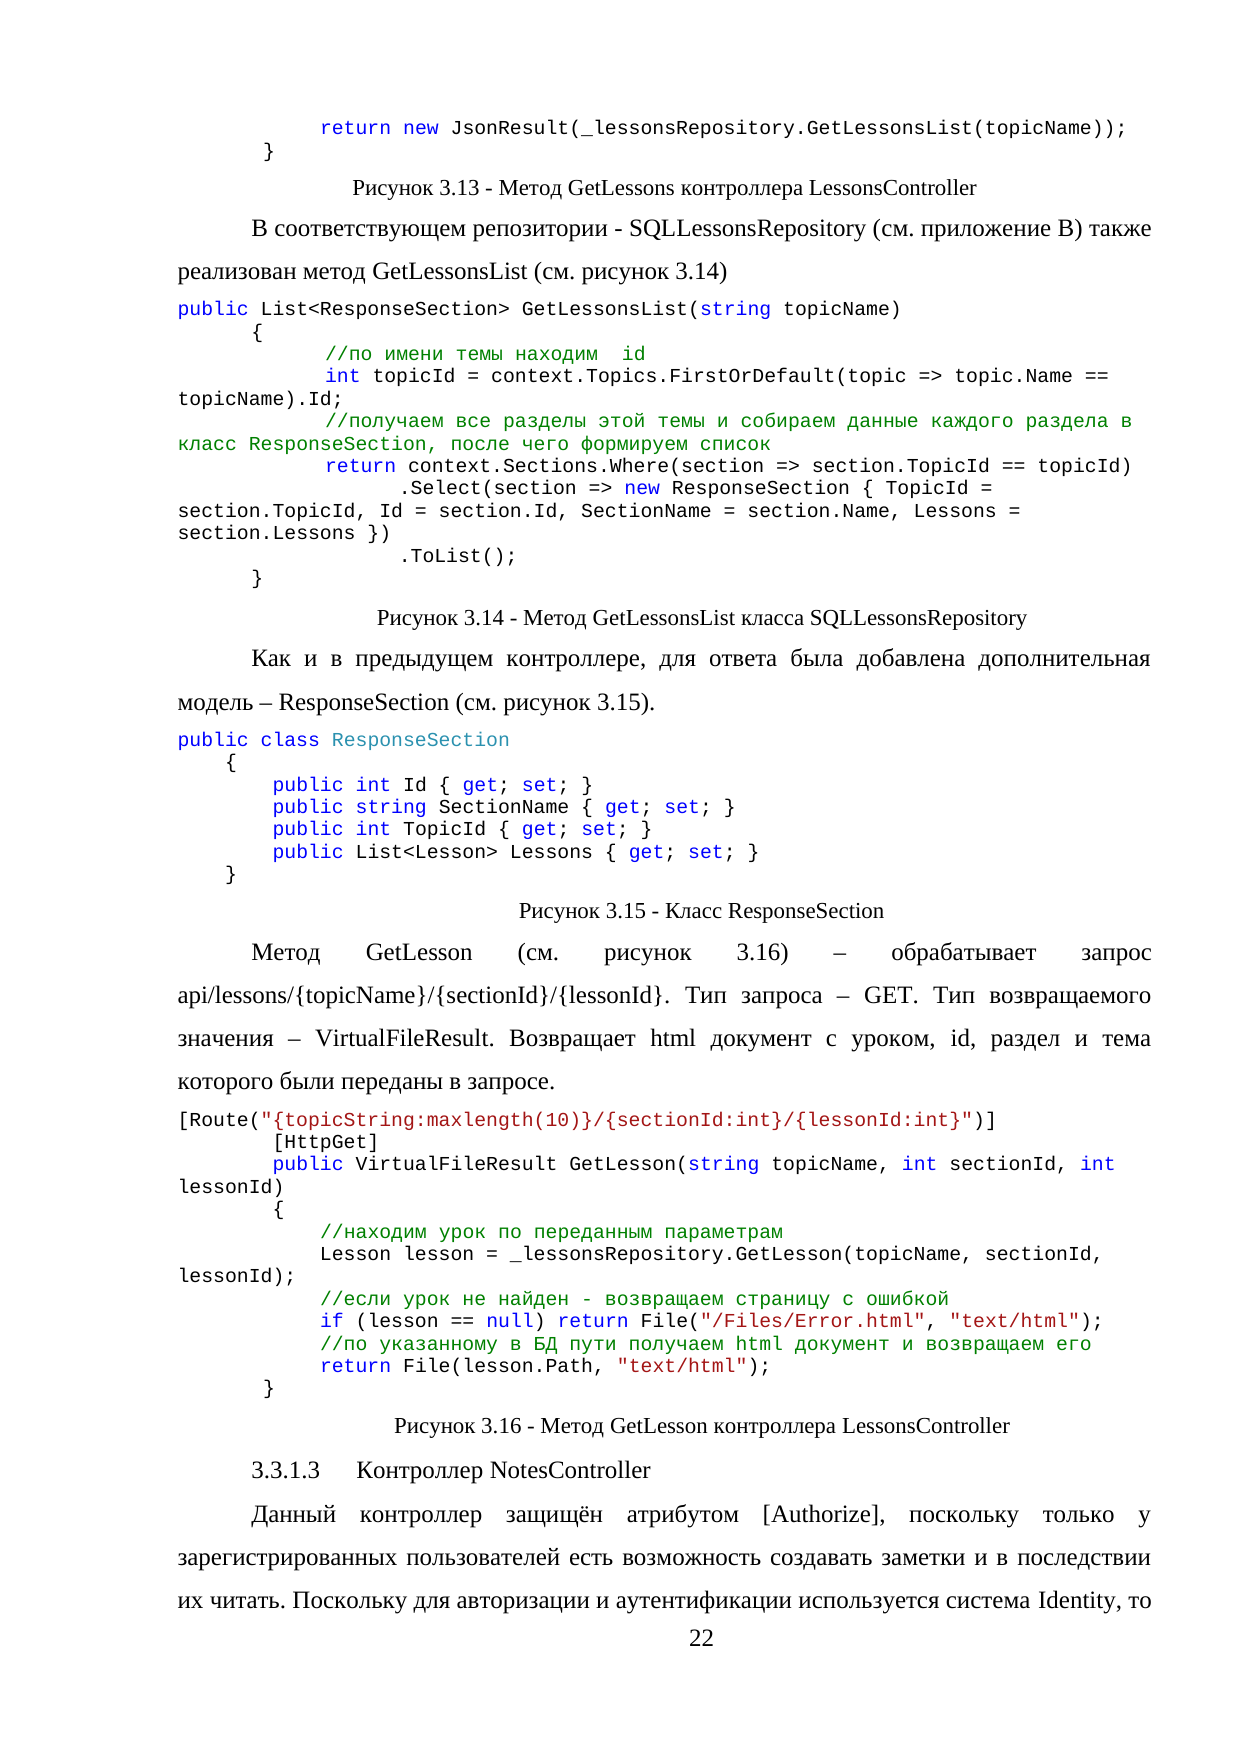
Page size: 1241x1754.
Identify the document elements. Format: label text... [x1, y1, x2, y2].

text } [177, 141, 1152, 163]
text [HttpGet] [177, 1132, 1152, 1154]
text Как и в предыдущем контроллере, для ответа была добавлена дополнительная модель – ResponseSection (см. рисунок 3.15). [177, 643, 1152, 715]
list Рисунок 3.14 - Метод GetLessonsList класса SQLLessonsRepository [252, 604, 1152, 630]
text //по имени темы находим id [177, 344, 1152, 366]
text Lesson lesson = _lessonsRepository.GetLesson(topicName, sectionId, lessonId); [177, 1244, 1152, 1289]
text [177, 1499, 1152, 1614]
text { [177, 752, 1152, 774]
text //находим урок по переданным параметрам [177, 1222, 1152, 1244]
text Рисунок 3.13 - Метод GetLessons контроллера LessonsController [177, 174, 1152, 200]
text .Select(section => new ResponseSection { TopicId = section.TopicId, Id = section.Id, SectionName = section.Name, Lessons = section.Lessons }) [177, 478, 1152, 546]
text В соответствующем репозитории - SQLLessonsRepository (см. приложение В) также реализован метод GetLessonsList (см. рисунок 3.14) [177, 213, 1152, 285]
text if (lesson == null) return File("/Files/Error.html", "text/html"); [177, 1311, 1152, 1333]
text //по указанному в БД пути получаем html документ и возвращаем его [177, 1333, 1152, 1356]
subtitle Контроллер NotesController [251, 1456, 1152, 1484]
text public string SectionName { get; set; } [177, 797, 1152, 819]
text { [177, 322, 1152, 344]
text public int Id { get; set; } [177, 774, 1152, 797]
text //получаем все разделы этой темы и собираем данные каждого раздела в класс ResponseSection, после чего формируем список [177, 411, 1152, 456]
text public List<Lesson> Lessons { get; set; } [177, 842, 1152, 864]
text [Route("{topicString:maxlength(10)}/{sectionId:int}/{lessonId:int}")] [177, 1109, 1152, 1132]
text public List<ResponseSection> GetLessonsList(string topicName) [177, 299, 1152, 322]
text //если урок не найден - возвращаем страницу с ошибкой [177, 1289, 1152, 1311]
text } [177, 1378, 1152, 1401]
list Рисунок 3.16 - Метод GetLesson контроллера LessonsController [252, 1412, 1152, 1438]
text public class ResponseSection [177, 730, 1152, 752]
text .ToList(); [177, 546, 1152, 568]
text return context.Sections.Where(section => section.TopicId == topicId) [177, 456, 1152, 478]
text Рисунок 3.15 - Класс ResponseSection [177, 898, 1152, 924]
text Метод GetLesson (см. рисунок 3.16) – обрабатывает запрос api/lessons/{topicName}/{sectionId}/{lessonId}. Тип запроса – GET. Тип возвращаемого значения – VirtualFileResult. Возвращает html документ с уроком, id, раздел и тема которого были переданы в запросе. [177, 937, 1152, 1095]
text int topicId = context.Topics.FirstOrDefault(topic => topic.Name == topicName).Id; [177, 366, 1152, 411]
text { [177, 1199, 1152, 1222]
text public int TopicId { get; set; } [177, 819, 1152, 842]
text public VirtualFileResult GetLesson(string topicName, int sectionId, int lessonId) [177, 1154, 1152, 1199]
text } [177, 864, 1152, 886]
text } [177, 568, 1152, 590]
text return new JsonResult(_lessonsRepository.GetLessonsList(topicName)); [177, 118, 1152, 141]
text return File(lesson.Path, "text/html"); [177, 1356, 1152, 1378]
